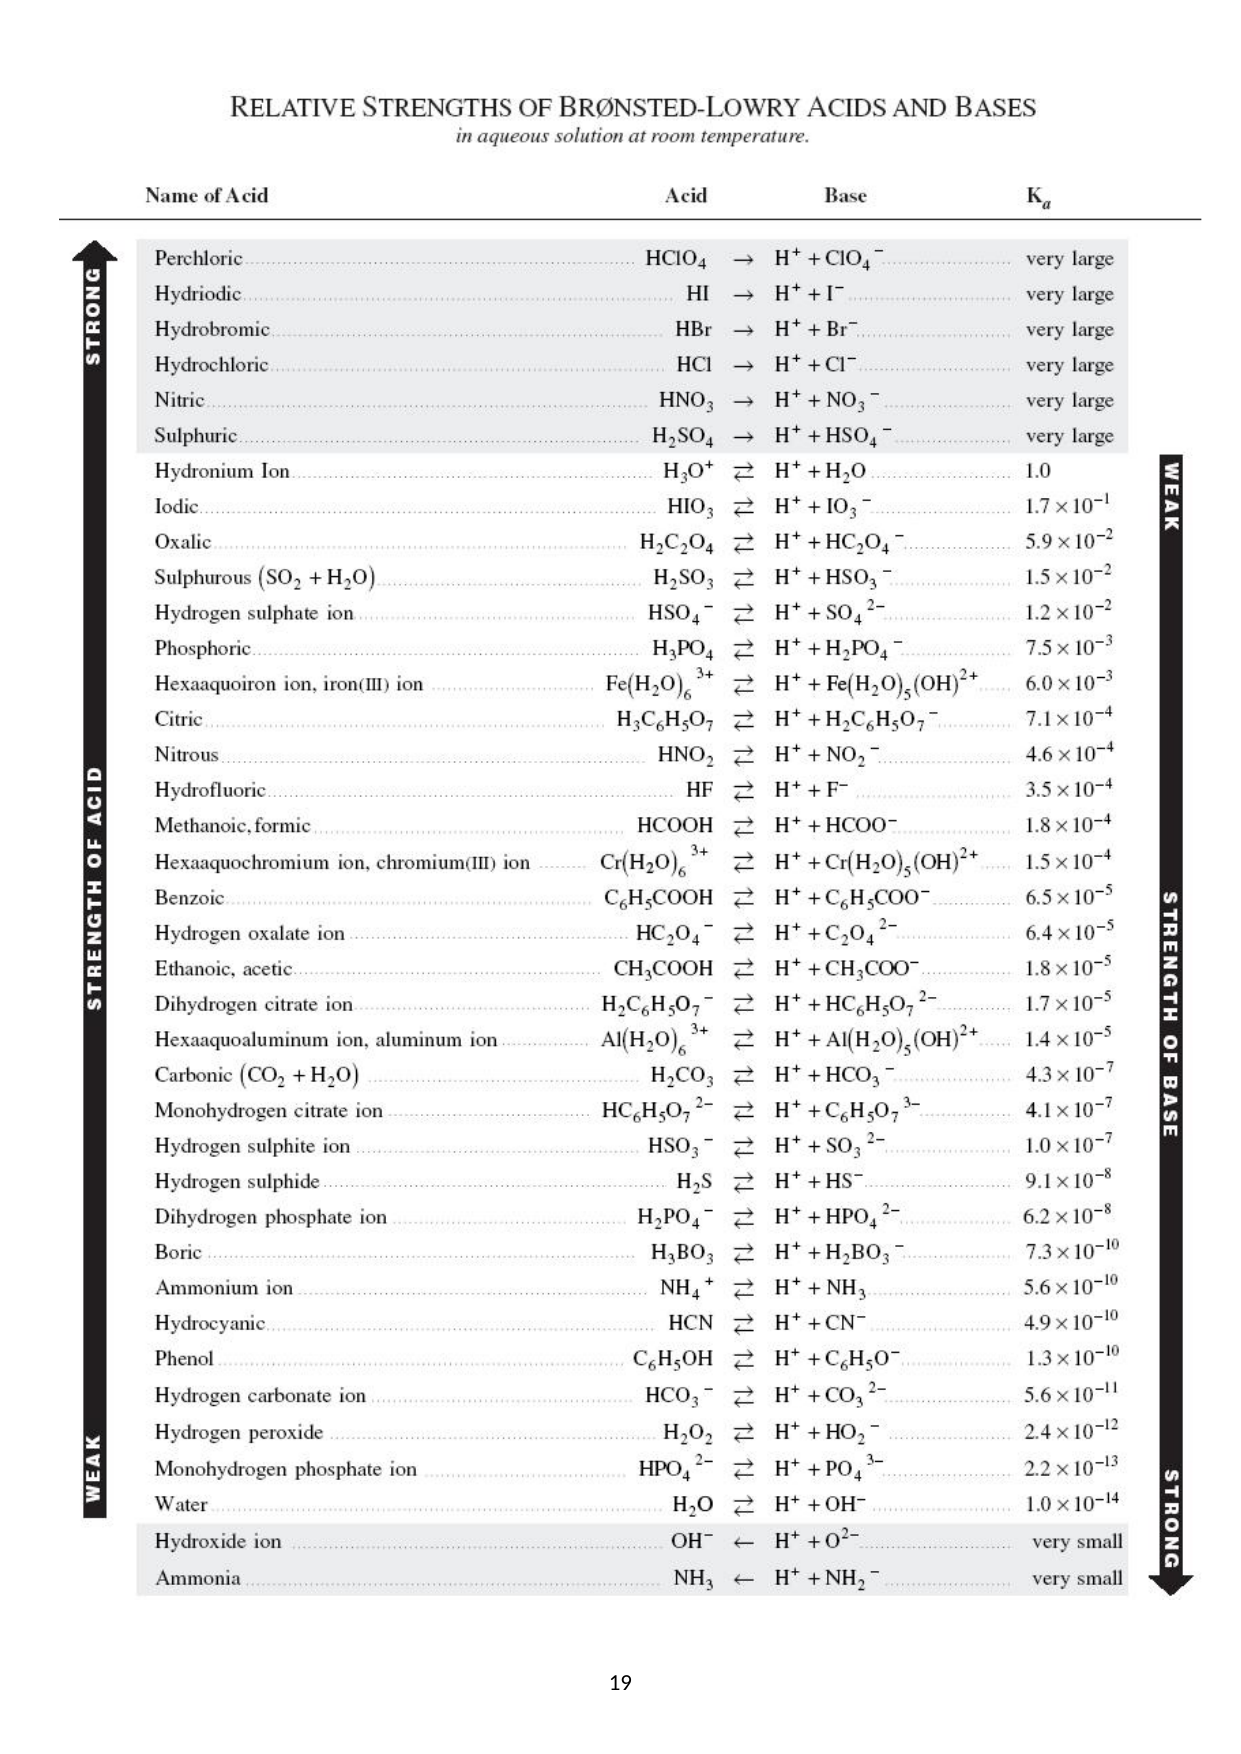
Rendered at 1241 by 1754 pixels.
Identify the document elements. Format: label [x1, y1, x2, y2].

picture [59, 88, 1202, 1600]
